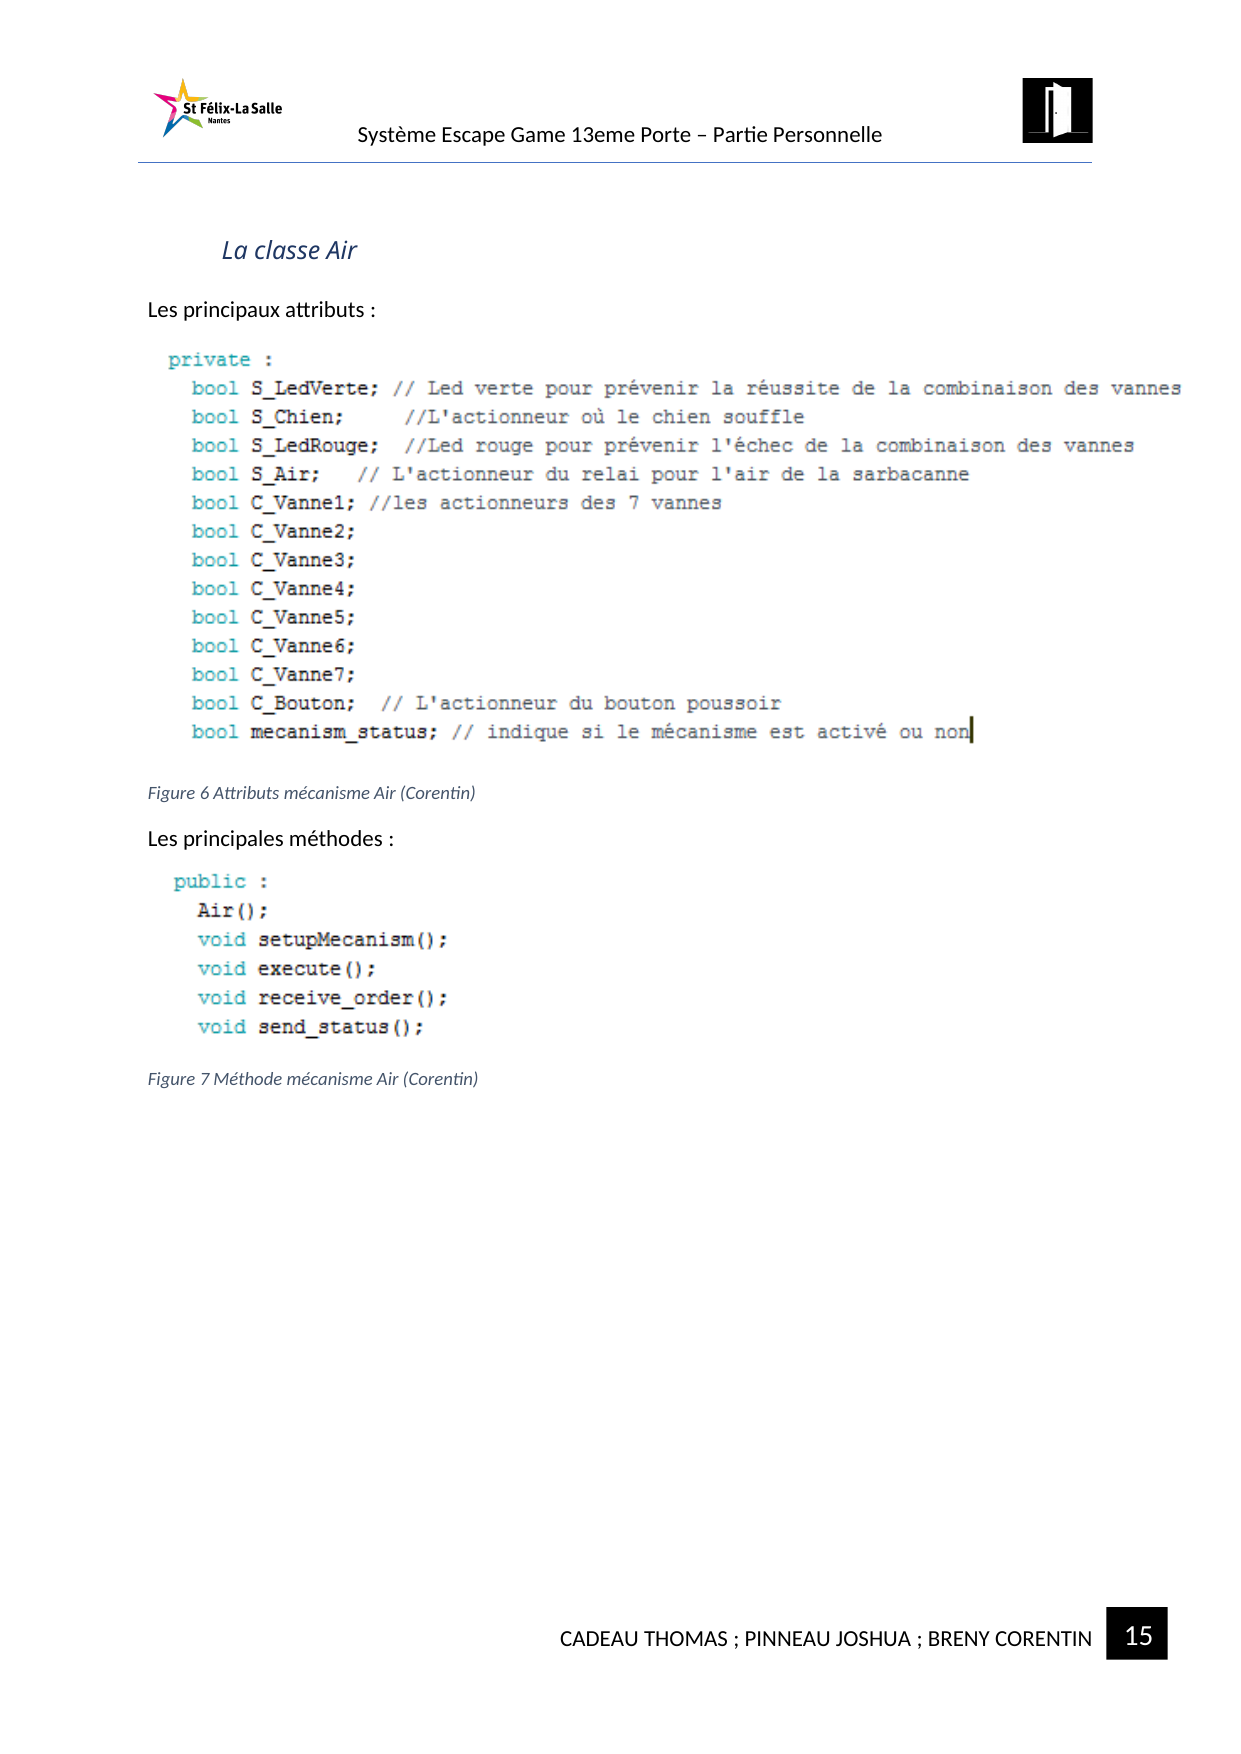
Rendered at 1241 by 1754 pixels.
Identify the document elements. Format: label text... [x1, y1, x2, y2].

picture [147, 341, 1241, 762]
text Les principales méthodes : [148, 824, 1092, 853]
picture [147, 871, 484, 1049]
picture [147, 73, 290, 142]
text Les principaux attributs : [148, 295, 1092, 323]
subtitle La classe Air [221, 233, 1092, 267]
picture [1022, 78, 1093, 143]
